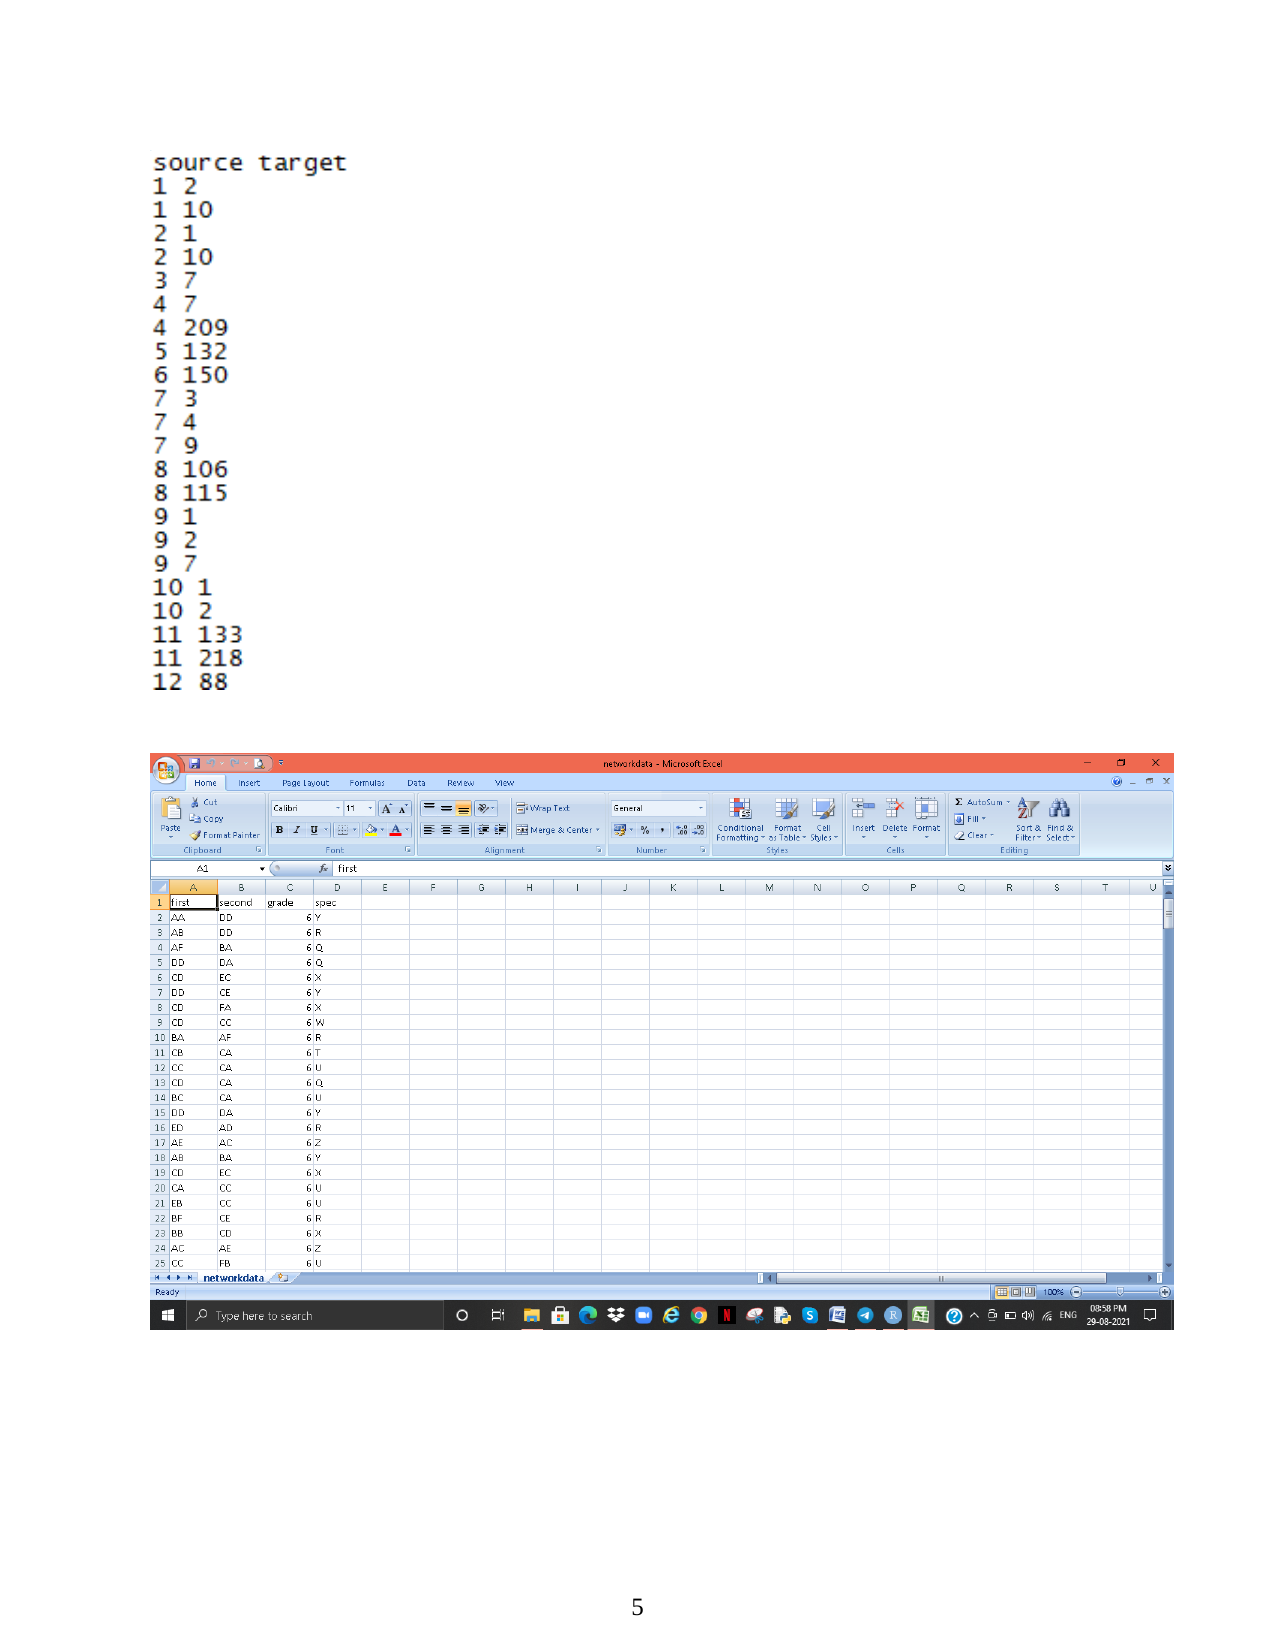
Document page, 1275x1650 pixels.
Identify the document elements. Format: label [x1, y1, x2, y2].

picture [150, 753, 1174, 1330]
picture [150, 150, 347, 690]
